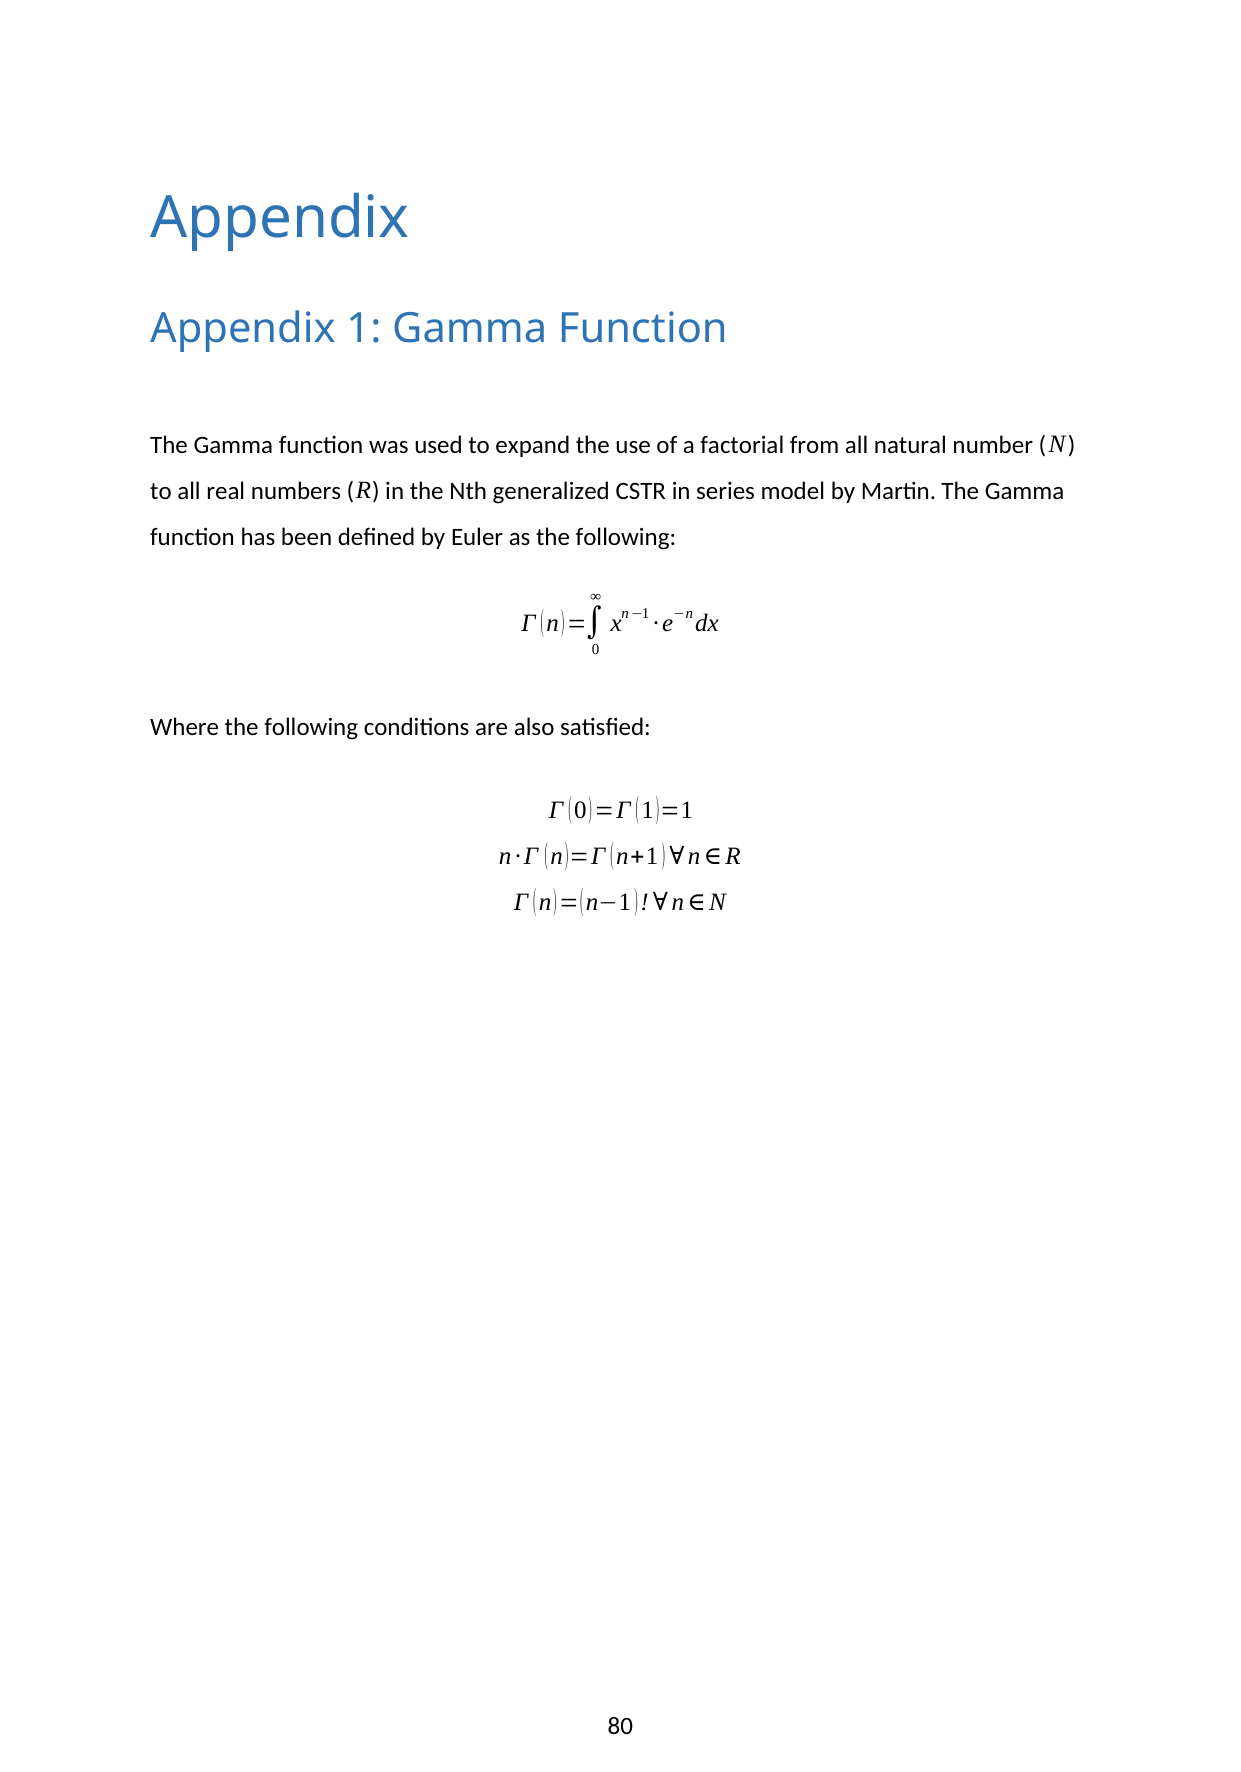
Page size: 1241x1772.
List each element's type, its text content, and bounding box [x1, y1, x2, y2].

text Where the following conditions are also satisfied: [150, 711, 1090, 742]
text Appendix 1: Gamma Function [150, 298, 1090, 355]
text The Gamma function was used to expand the use of a factorial from all natural number () to all real numbers () in the Nth generalized CSTR in series model by Martin. The Gamma function has been defined by Euler as the following: [150, 429, 1090, 551]
subtitle Appendix [150, 175, 1090, 254]
